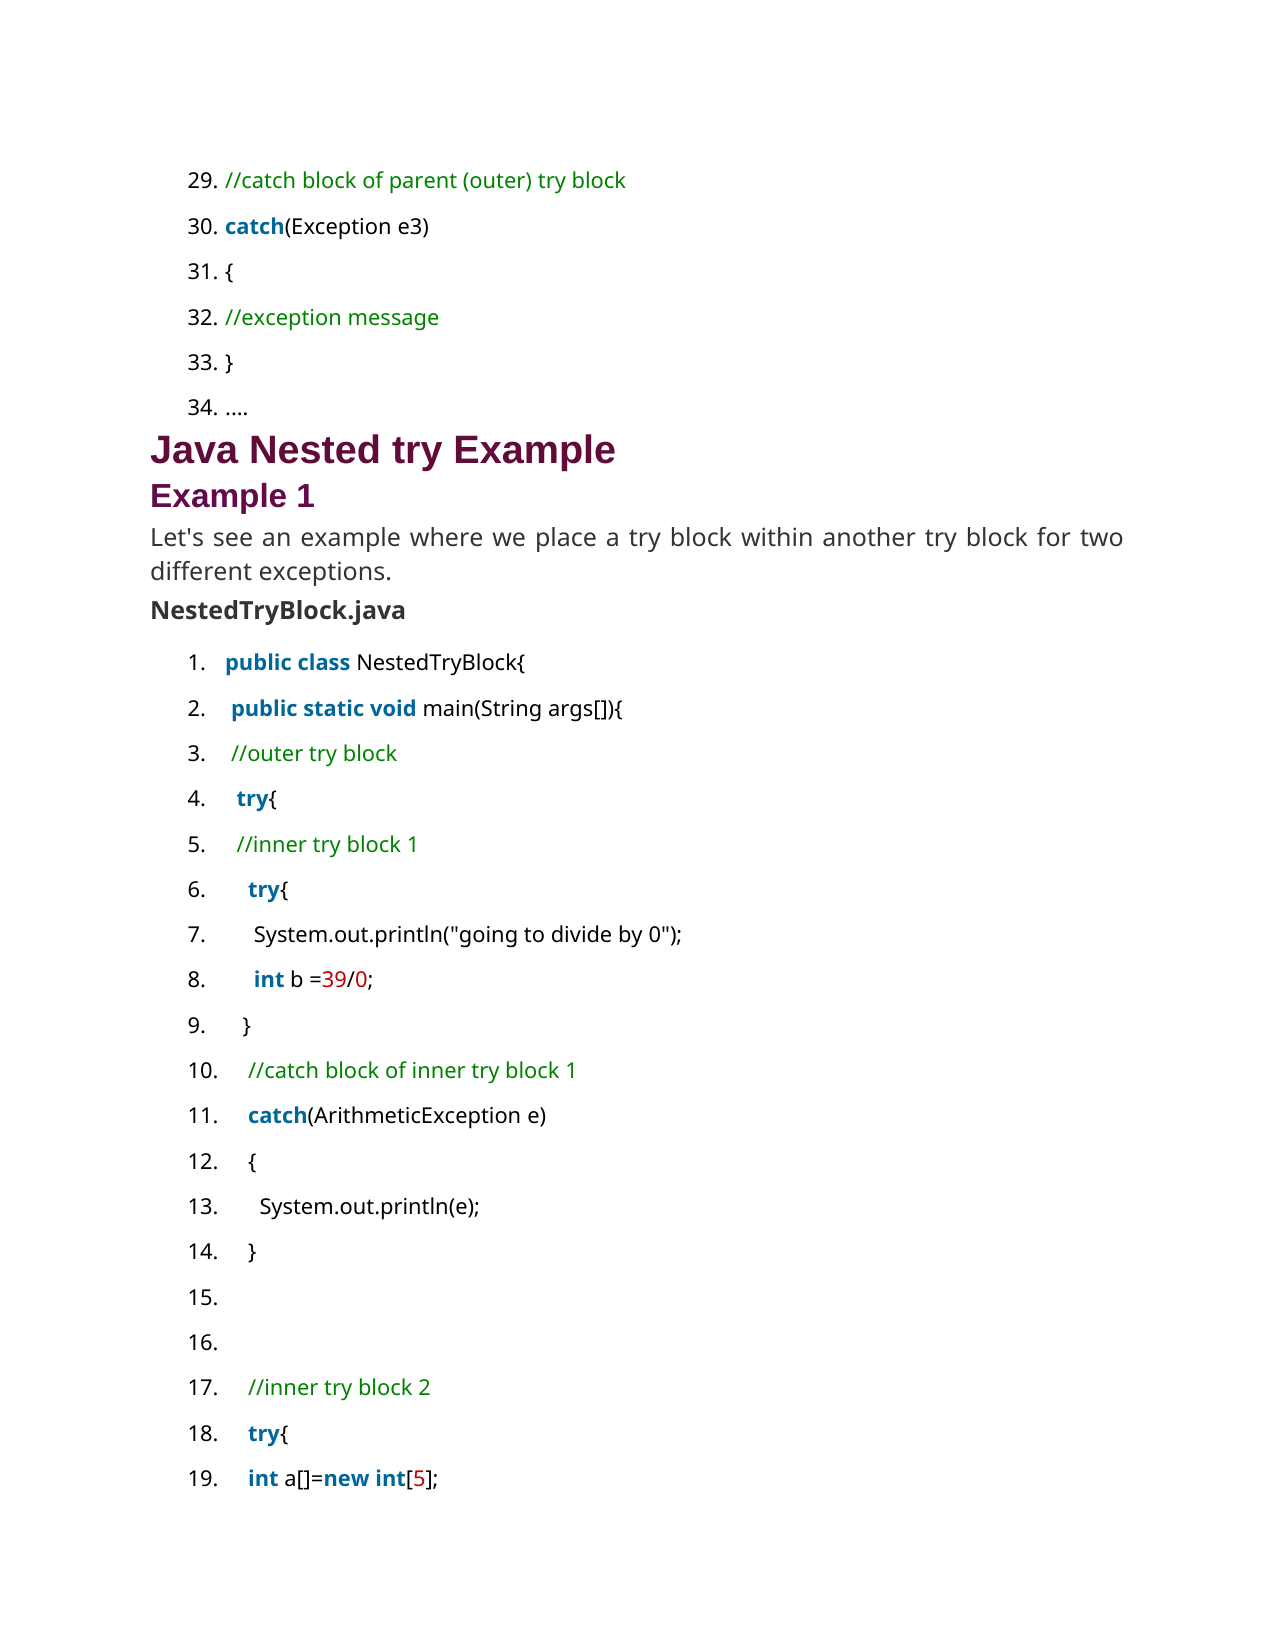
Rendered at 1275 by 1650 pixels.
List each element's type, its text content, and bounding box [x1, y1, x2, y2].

list //inner try block 1 [187, 813, 1125, 858]
list { [187, 241, 1125, 286]
list System.out.println(e); [187, 1176, 1125, 1221]
list int b =39/0; [187, 949, 1125, 994]
list public static void main(String args[]){ [187, 677, 1125, 722]
list //catch block of inner try block 1 [187, 1039, 1125, 1085]
list catch(ArithmeticException e) [187, 1085, 1125, 1130]
text Let's see an example where we place a try block within another try block for two different exceptions. [150, 519, 1125, 587]
list .... [187, 377, 1125, 422]
list } [187, 994, 1125, 1039]
subtitle Java Nested try Example [150, 426, 1125, 472]
list try{ [187, 858, 1125, 904]
list public class NestedTryBlock{ [187, 632, 1125, 677]
list { [187, 1130, 1125, 1176]
list int a[]=new int[5]; [187, 1447, 1125, 1493]
list } [187, 331, 1125, 377]
list System.out.println("going to divide by 0"); [187, 904, 1125, 949]
list try{ [187, 1402, 1125, 1447]
list catch(Exception e3) [187, 195, 1125, 241]
list } [187, 1221, 1125, 1266]
list //outer try block [187, 722, 1125, 768]
list //exception message [187, 286, 1125, 331]
subtitle Example 1 [150, 476, 1125, 514]
list //inner try block 2 [187, 1357, 1125, 1402]
list //catch block of parent (outer) try block [187, 150, 1125, 195]
list try{ [187, 768, 1125, 813]
text NestedTryBlock.java [150, 593, 1125, 627]
